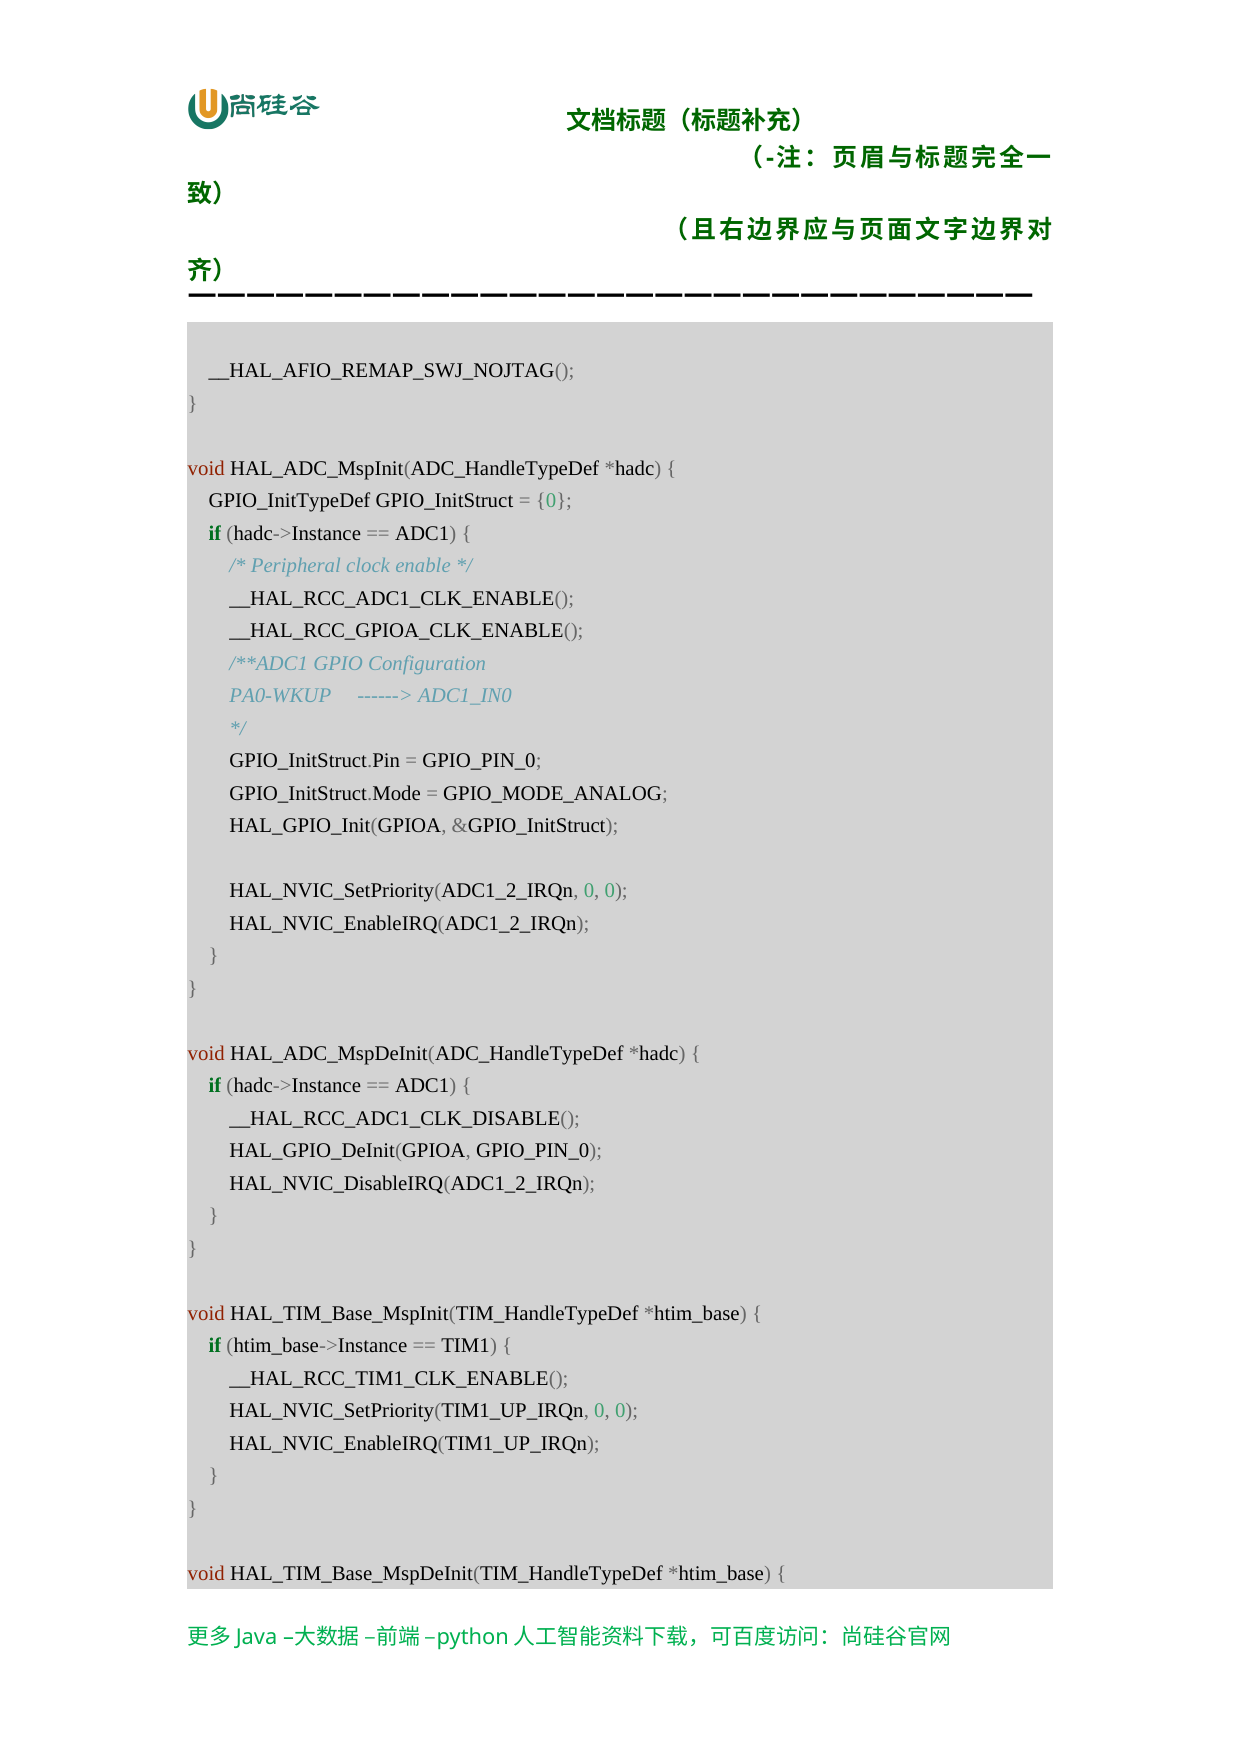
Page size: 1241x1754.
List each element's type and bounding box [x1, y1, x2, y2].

picture [187, 88, 321, 130]
text [187, 322, 1053, 1589]
